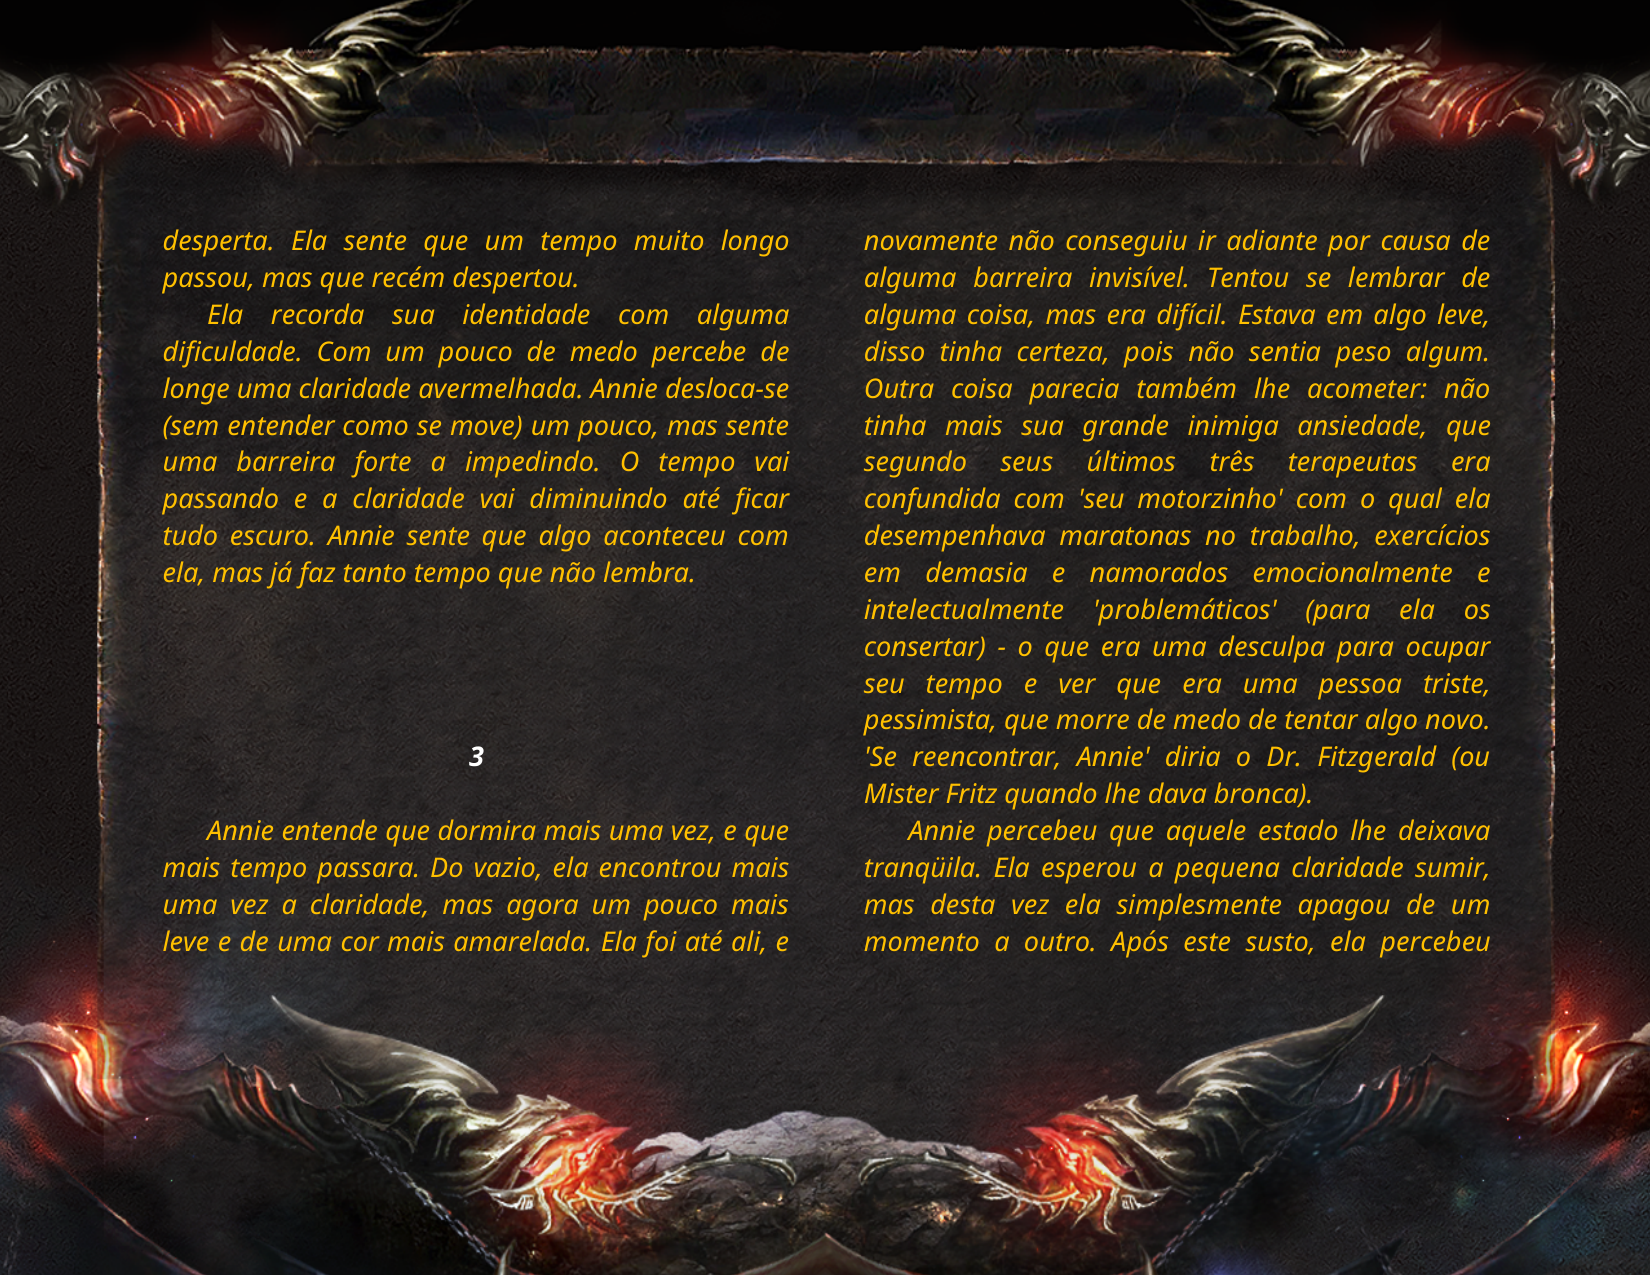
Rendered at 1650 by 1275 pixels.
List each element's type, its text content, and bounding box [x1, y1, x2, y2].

text Ela recorda sua identidade com alguma dificuldade. Com um pouco de medo percebe de longe uma claridade avermelhada. Annie desloca-se (sem entender como se move) um pouco, mas sente uma barreira forte a impedindo. O tempo vai passando e a claridade vai diminuindo até ficar tudo escuro. Annie sente que algo aconteceu com ela, mas já faz tanto tempo que não lembra. [162, 295, 790, 590]
text Annie entende que dormira mais uma vez, e que mais tempo passara. Do vazio, ela encontrou mais uma vez a claridade, mas agora um pouco mais leve e de uma cor mais amarelada. Ela foi até ali, e novamente não conseguiu ir adiante por causa de alguma barreira invisível. Tentou se lembrar de alguma coisa, mas era difícil. Estava em algo leve, disso tinha certeza, pois não sentia peso algum. Outra coisa parecia também lhe acometer: não tinha mais sua grande inimiga ansiedade, que segundo seus últimos três terapeutas era confundida com 'seu motorzinho' com o qual ela desempenhava maratonas no trabalho, exercícios em demasia e namorados emocionalmente e intelectualmente 'problemáticos' (para ela os consertar) - o que era uma desculpa para ocupar seu tempo e ver que era uma pessoa triste, pessimista, que morre de medo de tentar algo novo. 'Se reencontrar, Annie' diria o Dr. Fitzgerald (ou Mister Fritz quando lhe dava bronca). [162, 812, 790, 959]
text Annie entende que dormira mais uma vez, e que mais tempo passara. Do vazio, ela encontrou mais uma vez a claridade, mas agora um pouco mais leve e de uma cor mais amarelada. Ela foi até ali, e novamente não conseguiu ir adiante por causa de alguma barreira invisível. Tentou se lembrar de alguma coisa, mas era difícil. Estava em algo leve, disso tinha certeza, pois não sentia peso algum. Outra coisa parecia também lhe acometer: não tinha mais sua grande inimiga ansiedade, que segundo seus últimos três terapeutas era confundida com 'seu motorzinho' com o qual ela desempenhava maratonas no trabalho, exercícios em demasia e namorados emocionalmente e intelectualmente 'problemáticos' (para ela os consertar) - o que era uma desculpa para ocupar seu tempo e ver que era uma pessoa triste, pessimista, que morre de medo de tentar algo novo. 'Se reencontrar, Annie' diria o Dr. Fitzgerald (ou Mister Fritz quando lhe dava bronca). [864, 222, 1491, 812]
text 3 [162, 738, 790, 775]
picture [0, 0, 1650, 1275]
